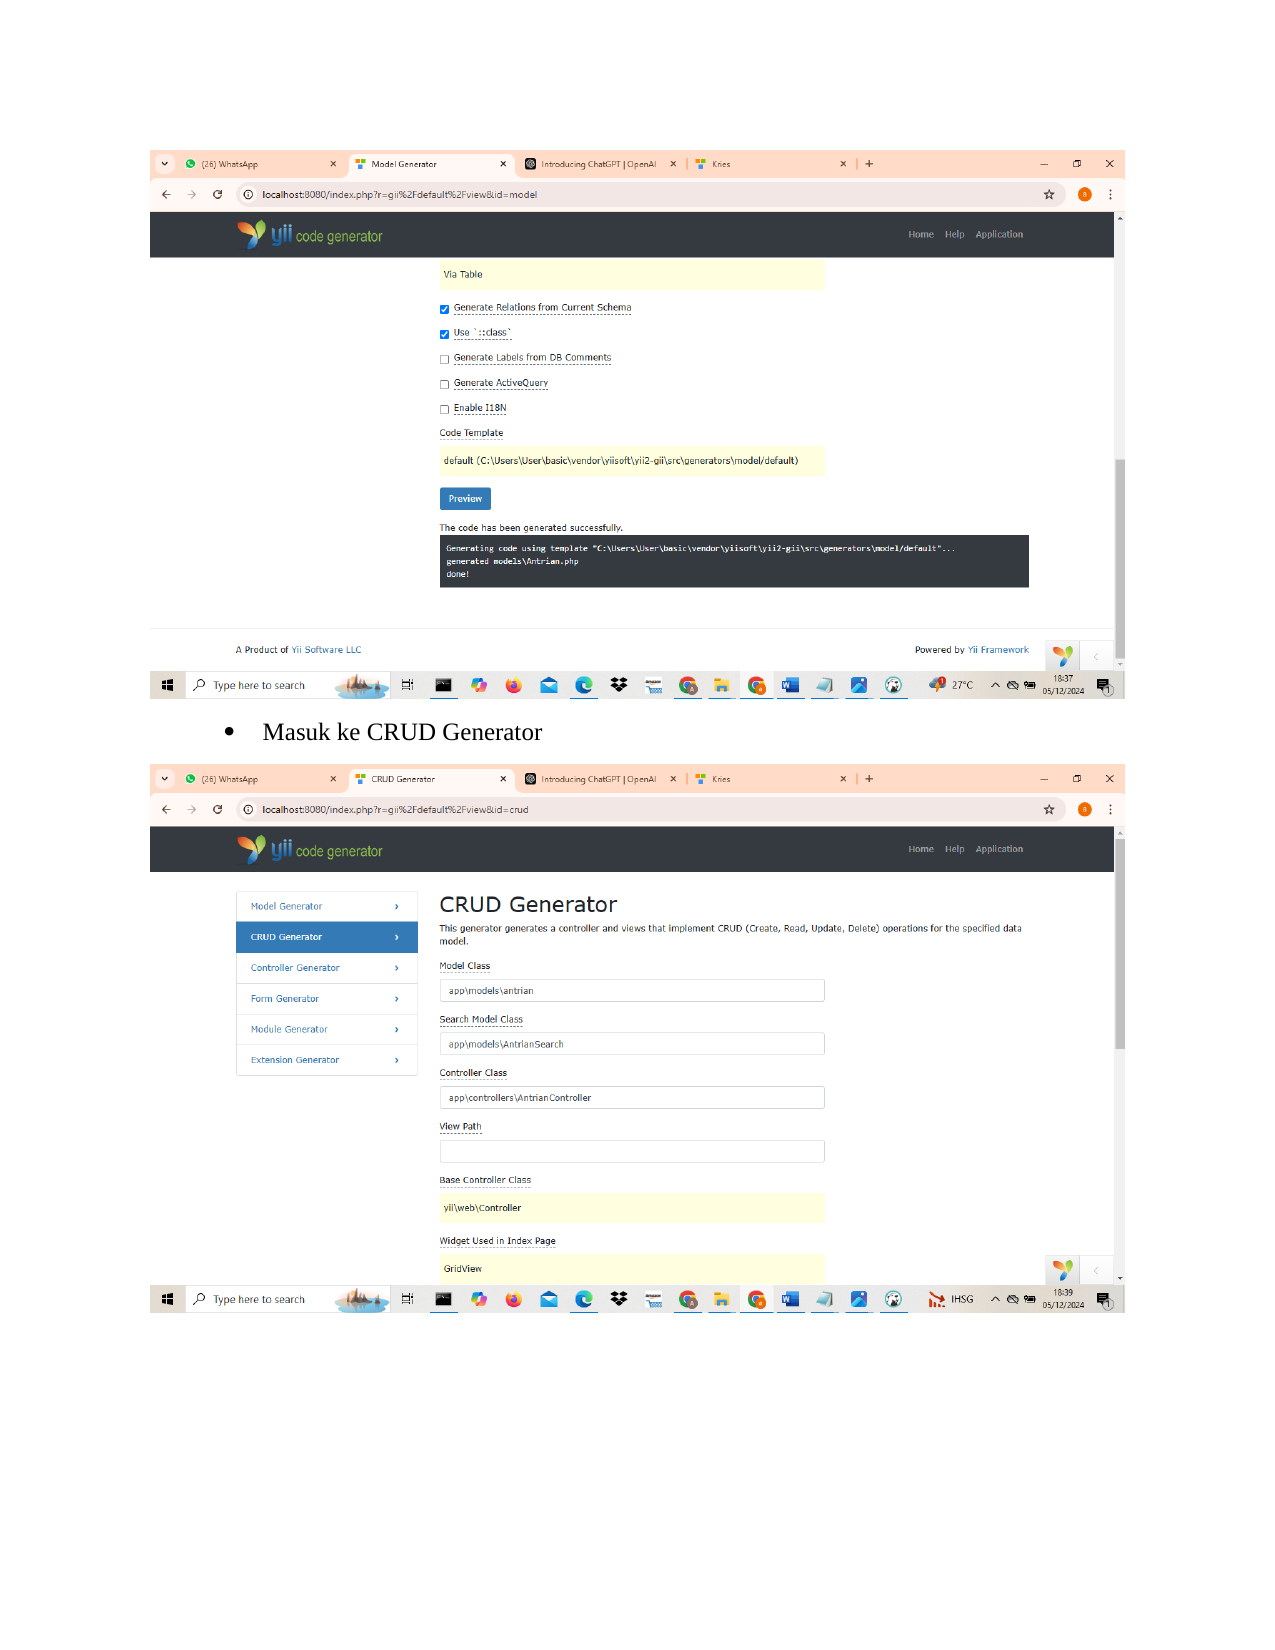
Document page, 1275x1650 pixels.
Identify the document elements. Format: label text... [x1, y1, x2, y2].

picture [150, 764, 1125, 1313]
picture [150, 150, 1125, 699]
list Masuk ke CRUD Generator [225, 717, 1125, 746]
